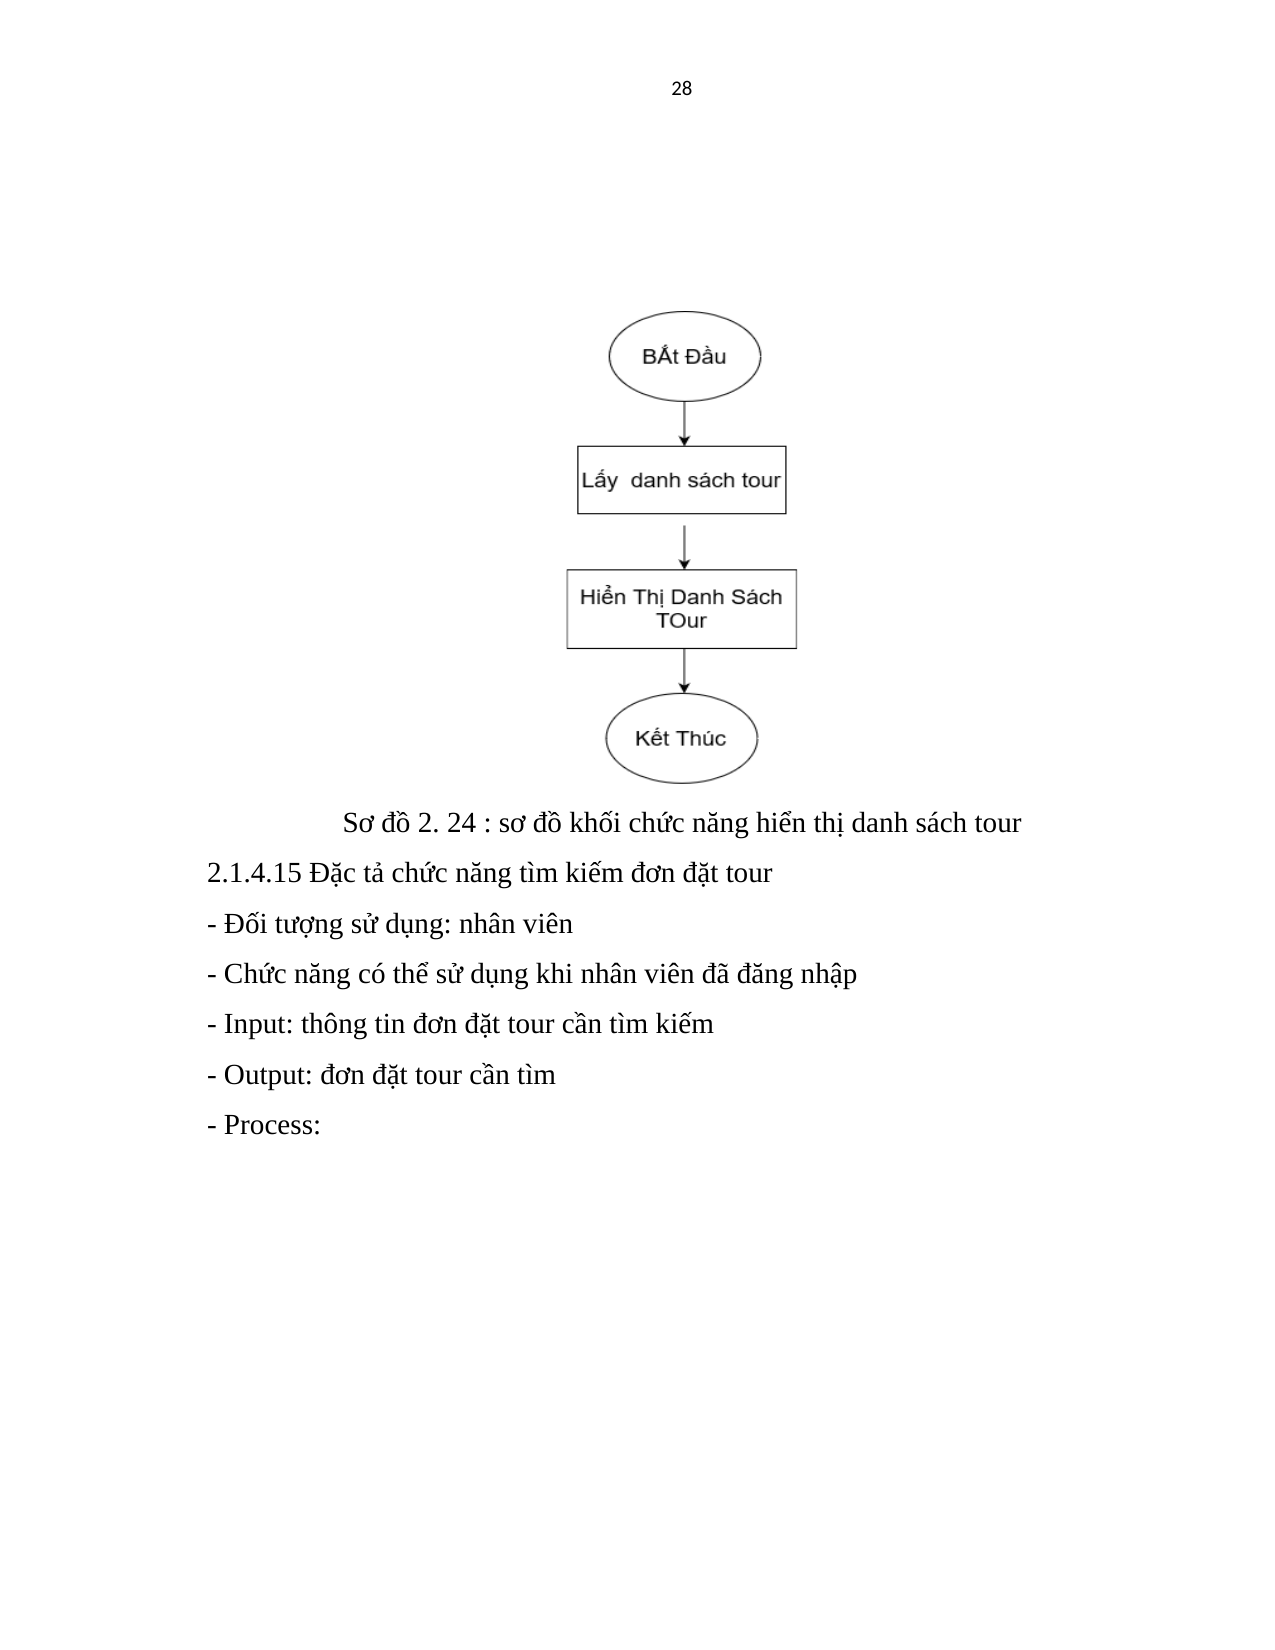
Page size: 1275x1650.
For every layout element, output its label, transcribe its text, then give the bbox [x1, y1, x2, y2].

text - Output: đơn đặt tour cần tìm [207, 1057, 1157, 1090]
text - Đối tượng sử dụng: nhân viên [207, 906, 1157, 939]
subtitle Sơ đồ 2. 24 : sơ đồ khối chức năng hiển thị danh sách tour [207, 805, 1157, 839]
text - Input: thông tin đơn đặt tour cần tìm kiếm [207, 1006, 1157, 1040]
text 2.1.4.15 Đặc tả chức năng tìm kiếm đơn đặt tour [207, 856, 1157, 889]
text - Process: [207, 1107, 1157, 1141]
text - Chức năng có thể sử dụng khi nhân viên đã đăng nhập [207, 956, 1157, 990]
picture [566, 311, 798, 785]
